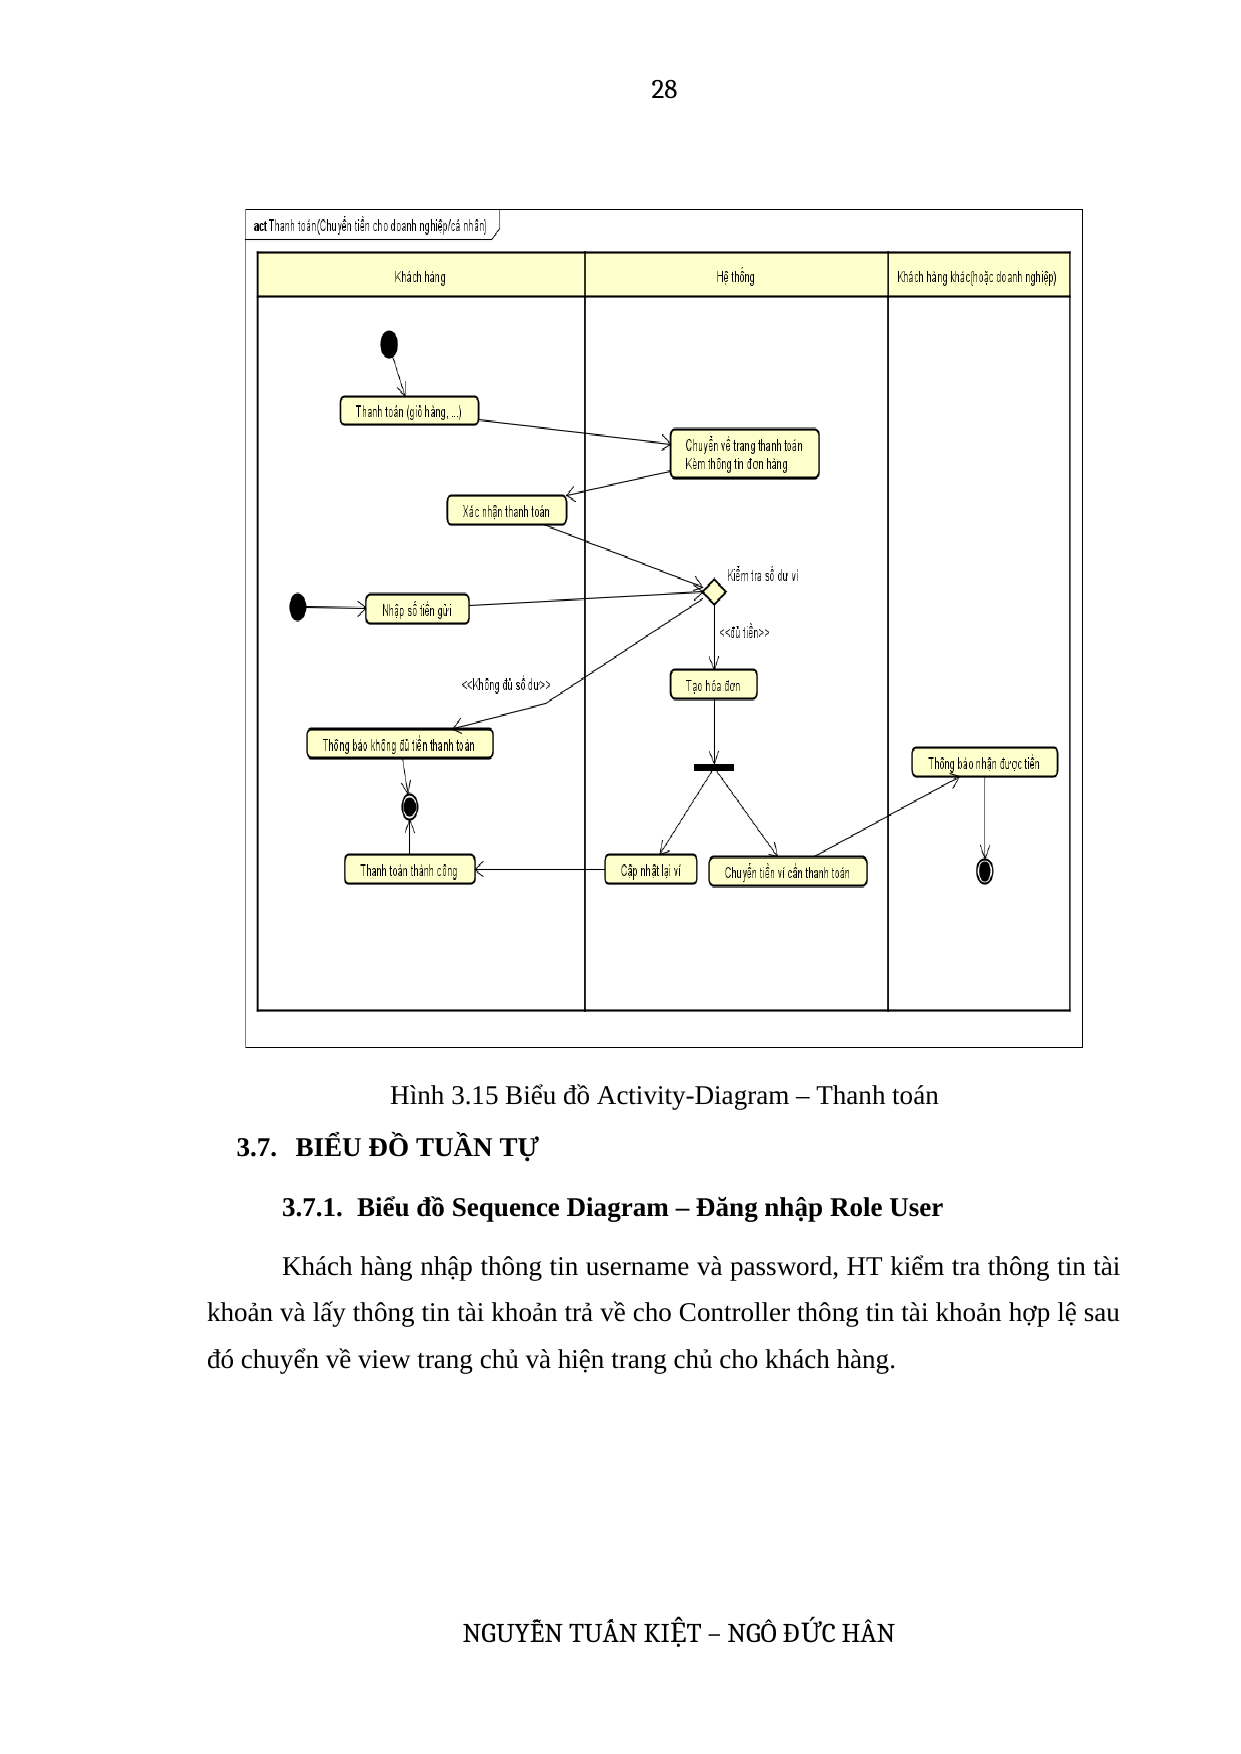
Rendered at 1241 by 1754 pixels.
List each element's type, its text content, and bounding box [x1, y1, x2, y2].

text Khách hàng nhập thông tin username và password, HT kiểm tra thông tin tài khoản và lấy thông tin tài khoản trả về cho Controller thông tin tài khoản hợp lệ sau đó chuyển về view trang chủ và hiện trang chủ cho khách hàng. [207, 1250, 1122, 1374]
subtitle Biểu đồ Sequence Diagram – Đăng nhập Role User [282, 1191, 1122, 1222]
subtitle BIỂU ĐỒ TUẦN TỰ [236, 1131, 1122, 1163]
